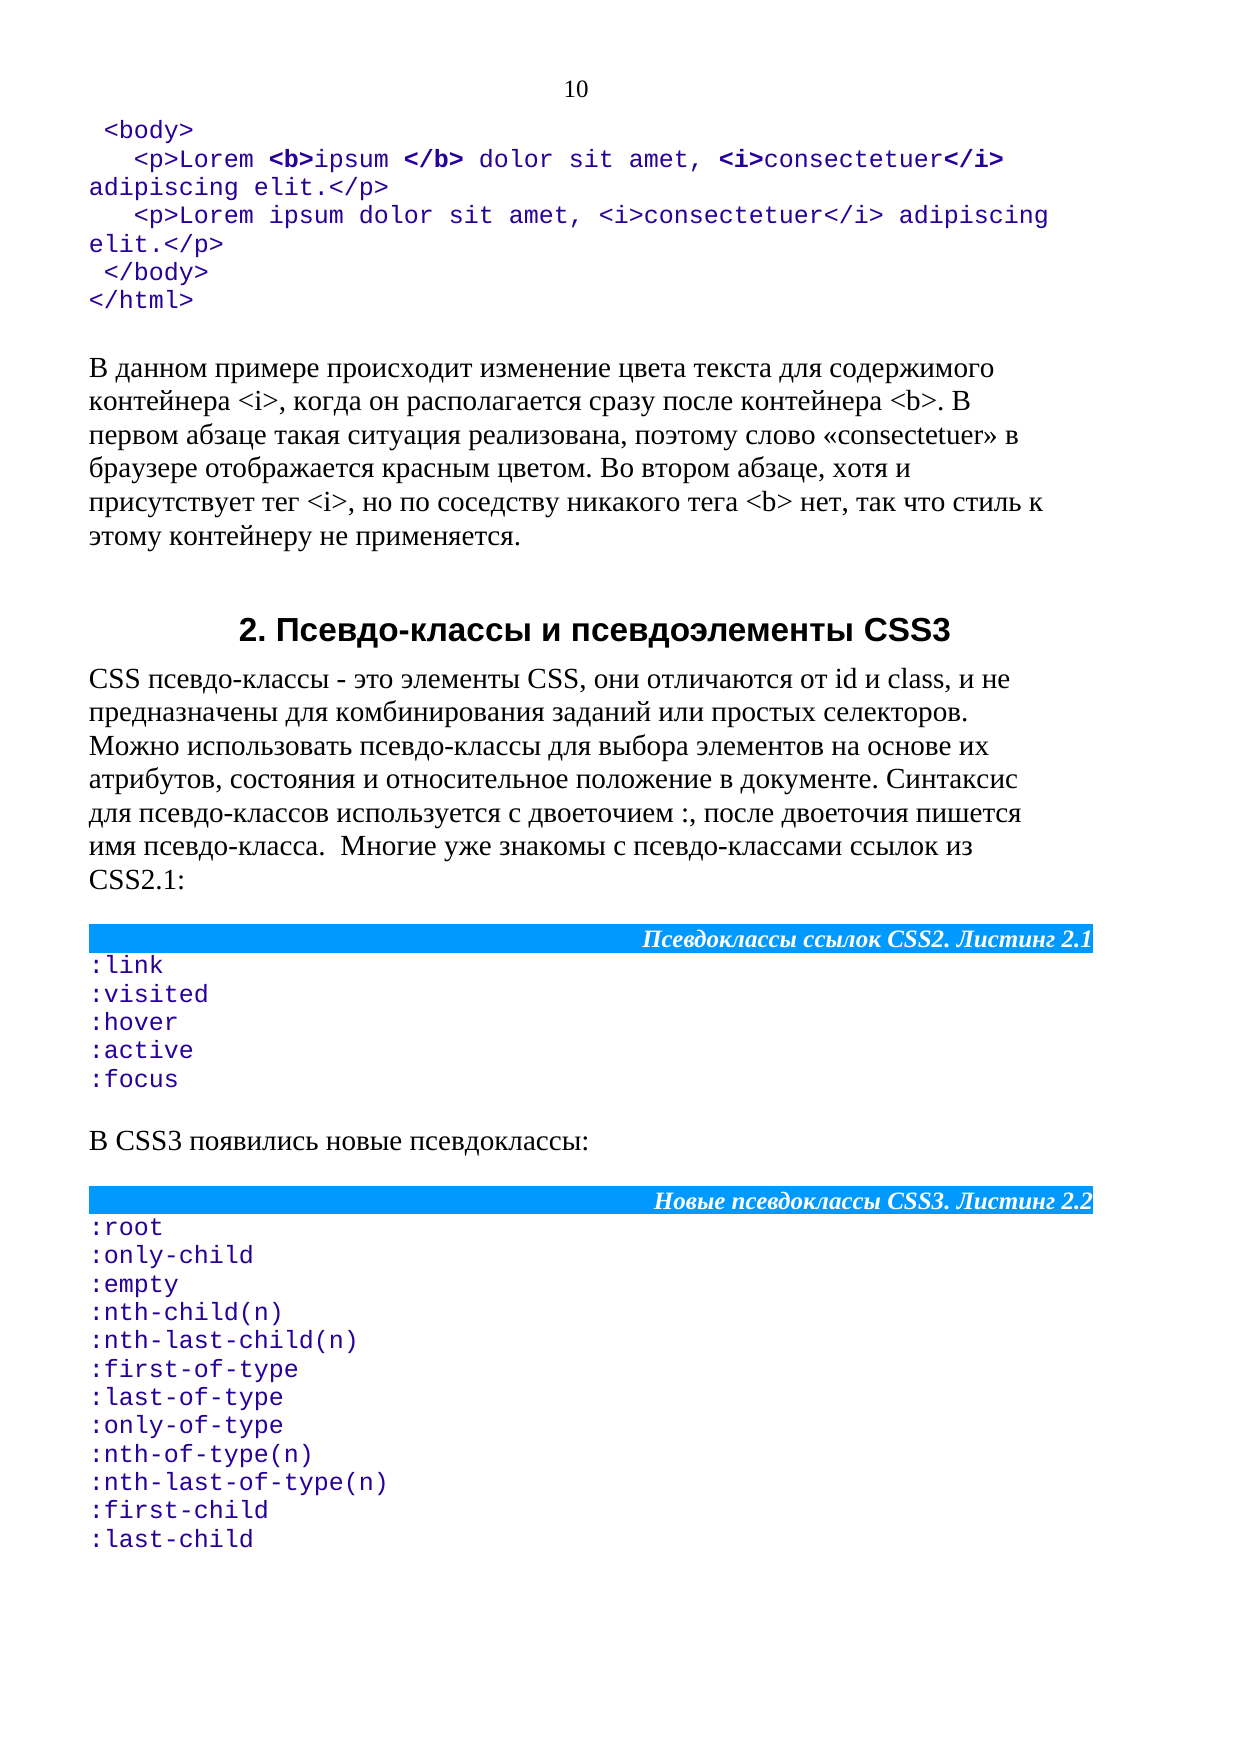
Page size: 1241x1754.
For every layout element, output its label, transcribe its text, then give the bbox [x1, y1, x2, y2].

table_header Псевдоклассы ссылок CSS2. Листинг 2.1 [89, 924, 1093, 953]
table_cell :link :visited :hover :active :focus [89, 953, 1093, 1095]
table_header Новые псевдоклассы CSS3. Листинг 2.2 [89, 1186, 1093, 1214]
text В CSS3 появились новые псевдоклассы: [89, 1123, 1063, 1157]
text CSS псевдо-классы - это элементы CSS, они отличаются от id и class, и не предназначены для комбинирования заданий или простых селекторов. Можно использовать псевдо-классы для выбора элементов на основе их атрибутов, состояния и относительное положение в документе. Синтаксис для псевдо-классов используется с двоеточием :, после двоеточия пишется имя псевдо-класса. Многие уже знакомы с псевдо-классами ссылок из CSS2.1: [89, 661, 1063, 896]
table_cell :root :only-child :empty :nth-child(n) :nth-last-child(n) :first-of-type :last-of-type :only-of-type :nth-of-type(n) :nth-last-of-type(n) :first-child :last-child [89, 1215, 1093, 1554]
text В данном примере происходит изменение цвета текста для содержимого контейнера <i>, когда он располагается сразу после контейнера <b>. В первом абзаце такая ситуация реализована, поэтому слово «consectetuer» в браузере отображается красным цветом. Во втором абзаце, хотя и присутствует тег <i>, но по соседству никакого тега <b> нет, так что стиль к этому контейнеру не применяется. [89, 350, 1063, 551]
subtitle 2. Псевдо-классы и псевдоэлементы CSS3 [126, 610, 1063, 648]
